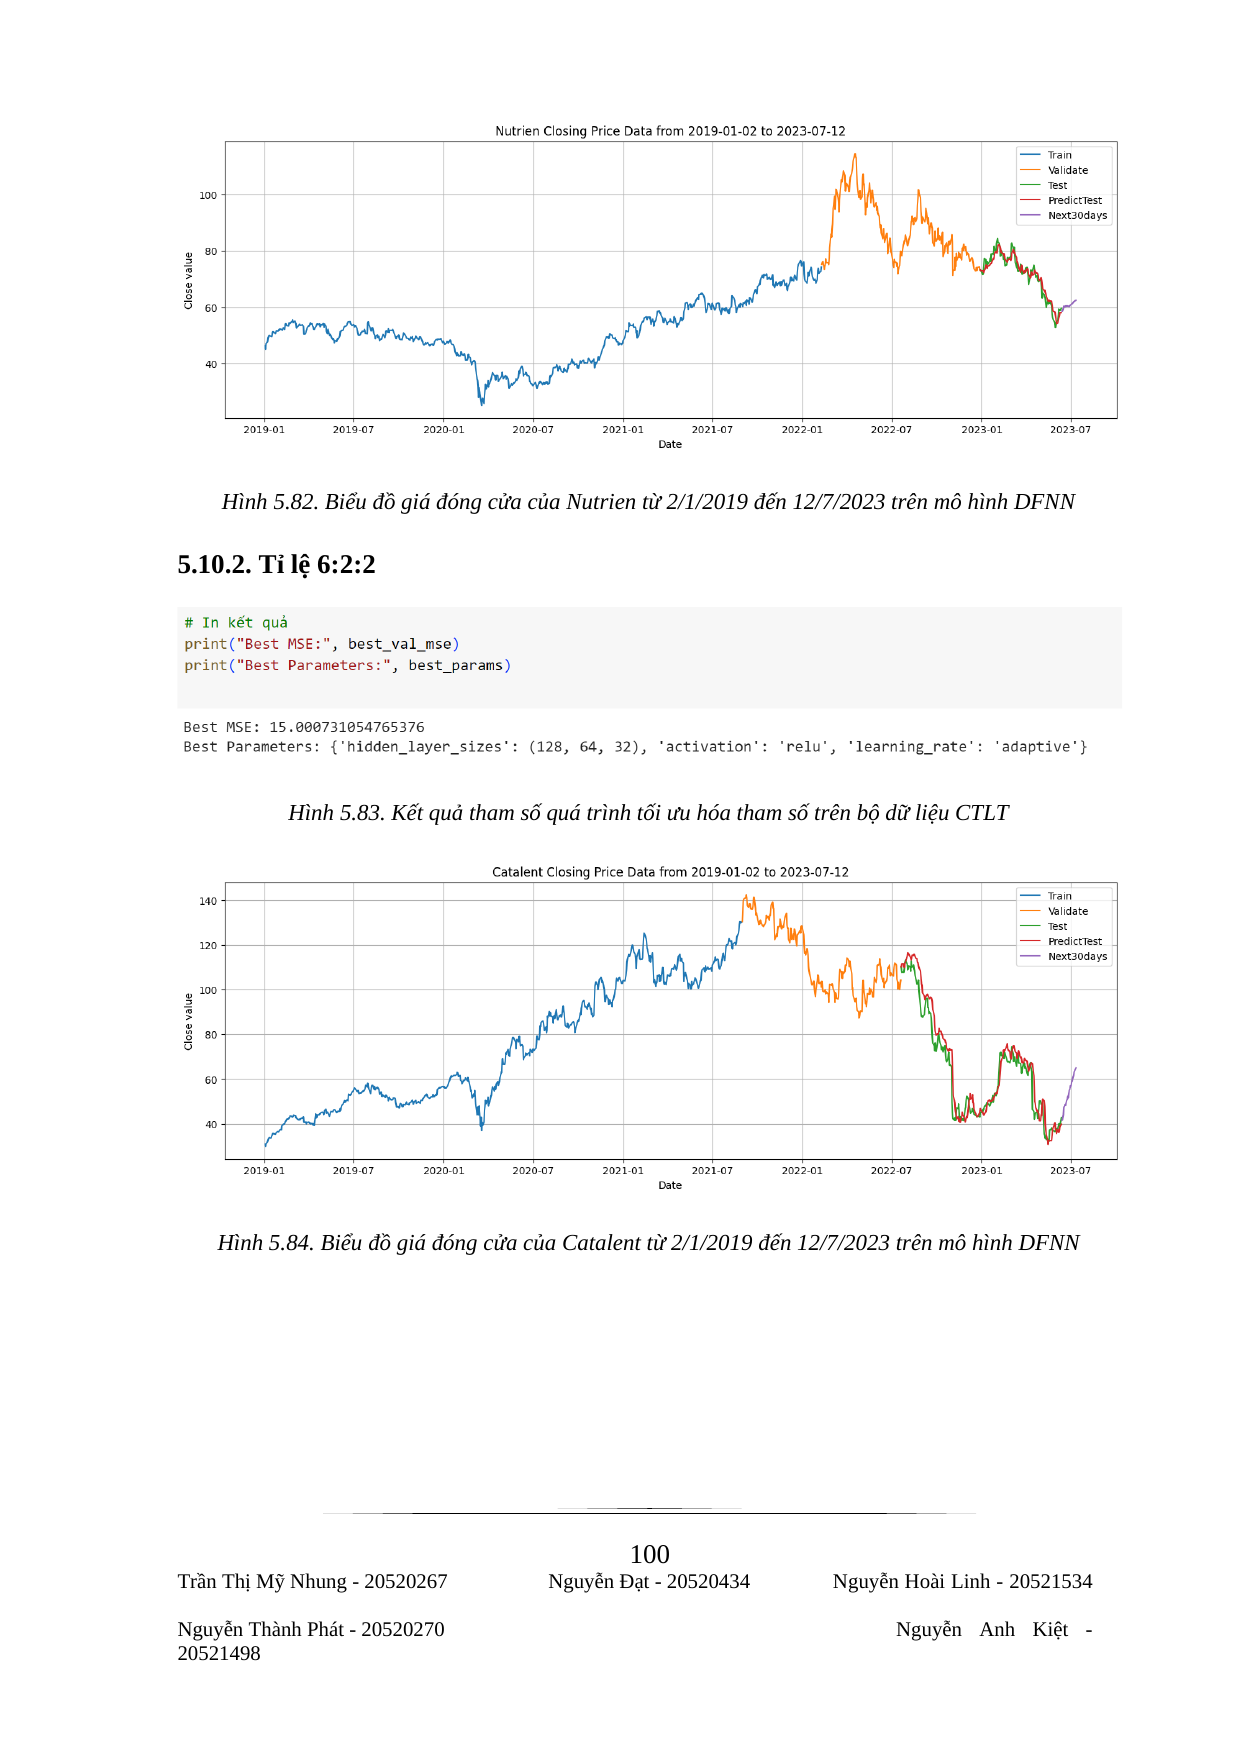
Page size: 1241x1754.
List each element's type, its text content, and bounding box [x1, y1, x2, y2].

picture [177, 607, 1123, 767]
picture [177, 118, 1123, 456]
picture [177, 859, 1123, 1197]
subtitle 5.10.2. Tỉ lệ 6:2:2 [177, 548, 1122, 579]
